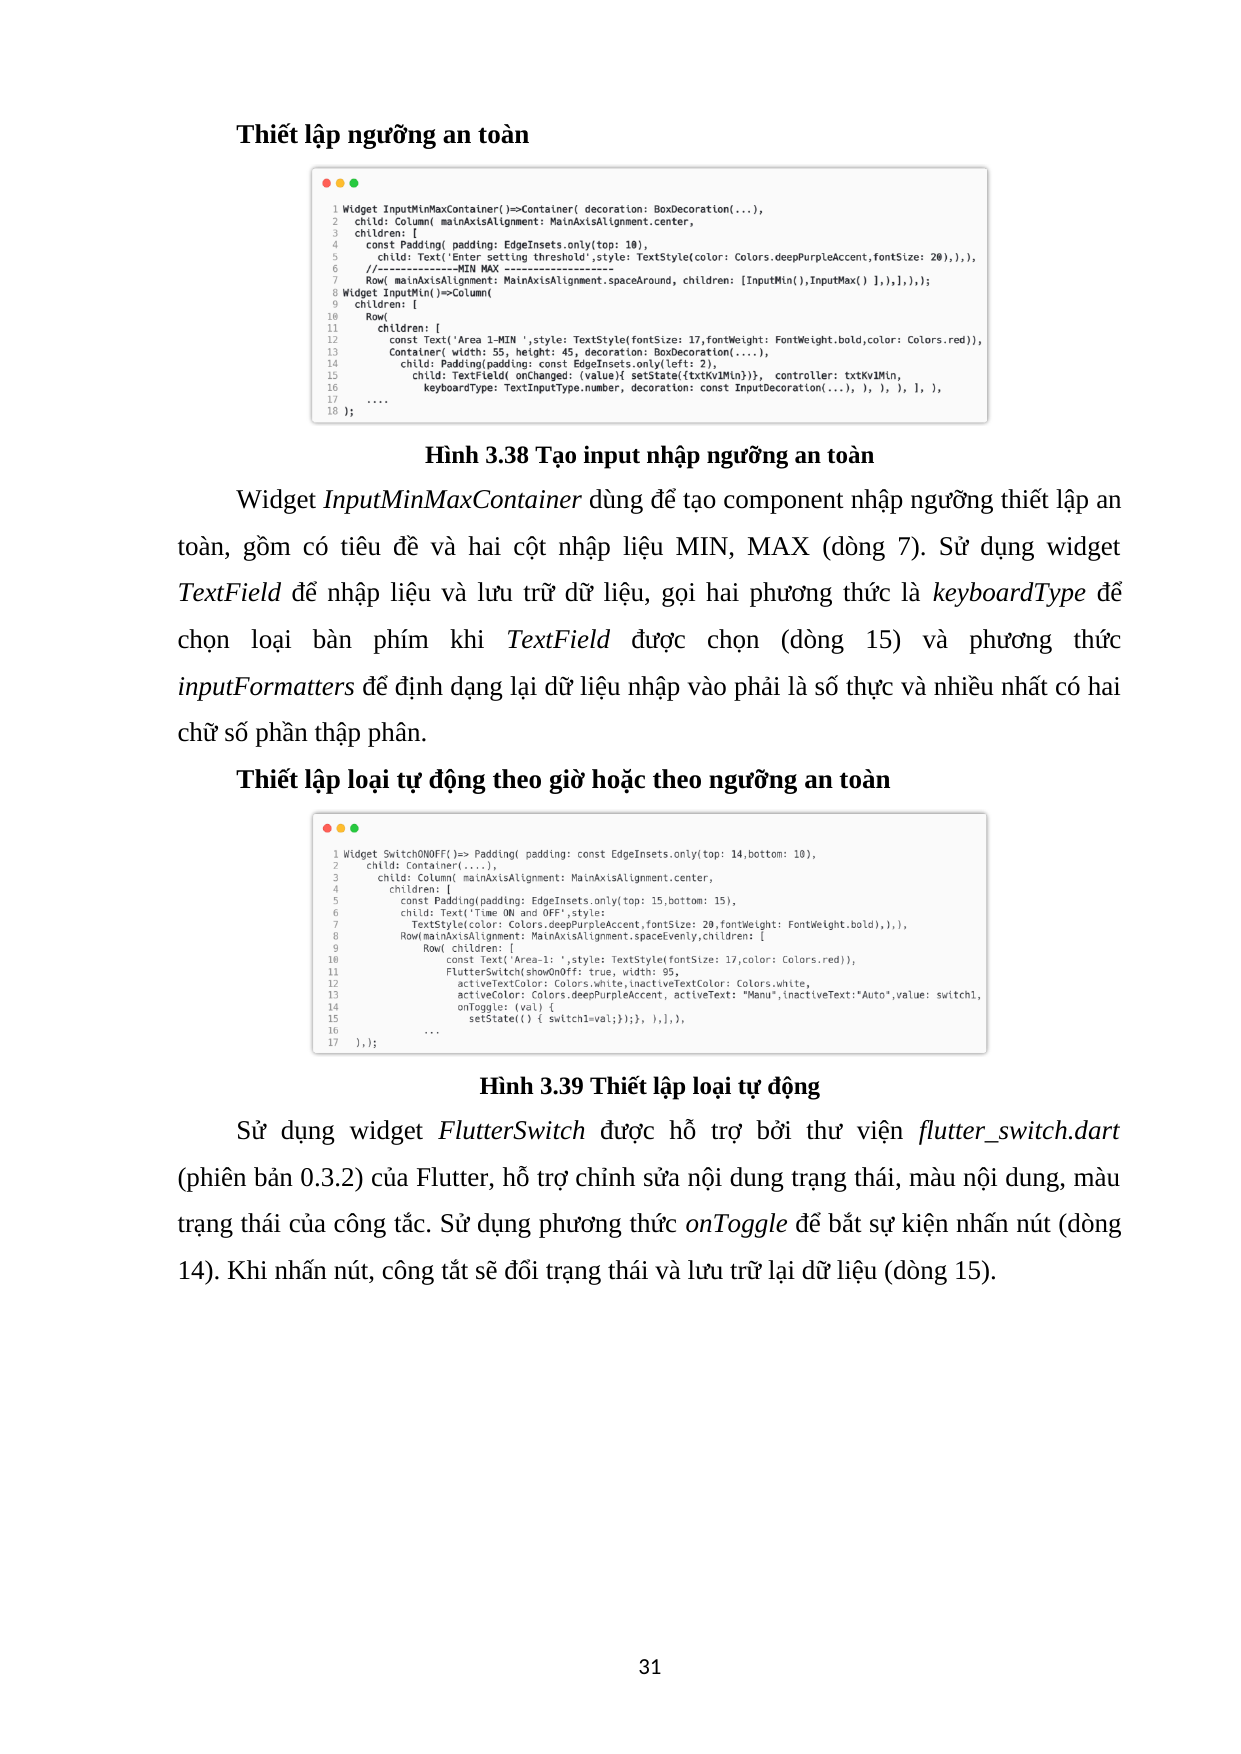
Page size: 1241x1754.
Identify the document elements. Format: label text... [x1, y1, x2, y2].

text Widget InputMinMaxContainer dùng để tạo component nhập ngưỡng thiết lập an toàn, gồm có tiêu đề và hai cột nhập liệu MIN, MAX (dòng 7). Sử dụng widget TextField để nhập liệu và lưu trữ dữ liệu, gọi hai phương thức là keyboardType để chọn loại bàn phím khi TextField được chọn (dòng 15) và phương thức inputFormatters để định dạng lại dữ liệu nhập vào phải là số thực và nhiều nhất có hai chữ số phần thập phân. [177, 483, 1122, 748]
text Thiết lập loại tự động theo giờ hoặc theo ngưỡng an toàn [177, 763, 1122, 794]
text Sử dụng widget FlutterSwitch được hỗ trợ bởi thư viện flutter_switch.dart (phiên bản 0.3.2) của Flutter, hỗ trợ chỉnh sửa nội dung trạng thái, màu nội dung, màu trạng thái của công tắc. Sử dụng phương thức onToggle để bắt sự kiện nhấn nút (dòng 14). Khi nhấn nút, công tắt sẽ đổi trạng thái và lưu trữ lại dữ liệu (dòng 15). [177, 1114, 1122, 1285]
picture [305, 164, 994, 426]
picture [306, 809, 993, 1057]
text Thiết lập ngưỡng an toàn [177, 118, 1122, 149]
